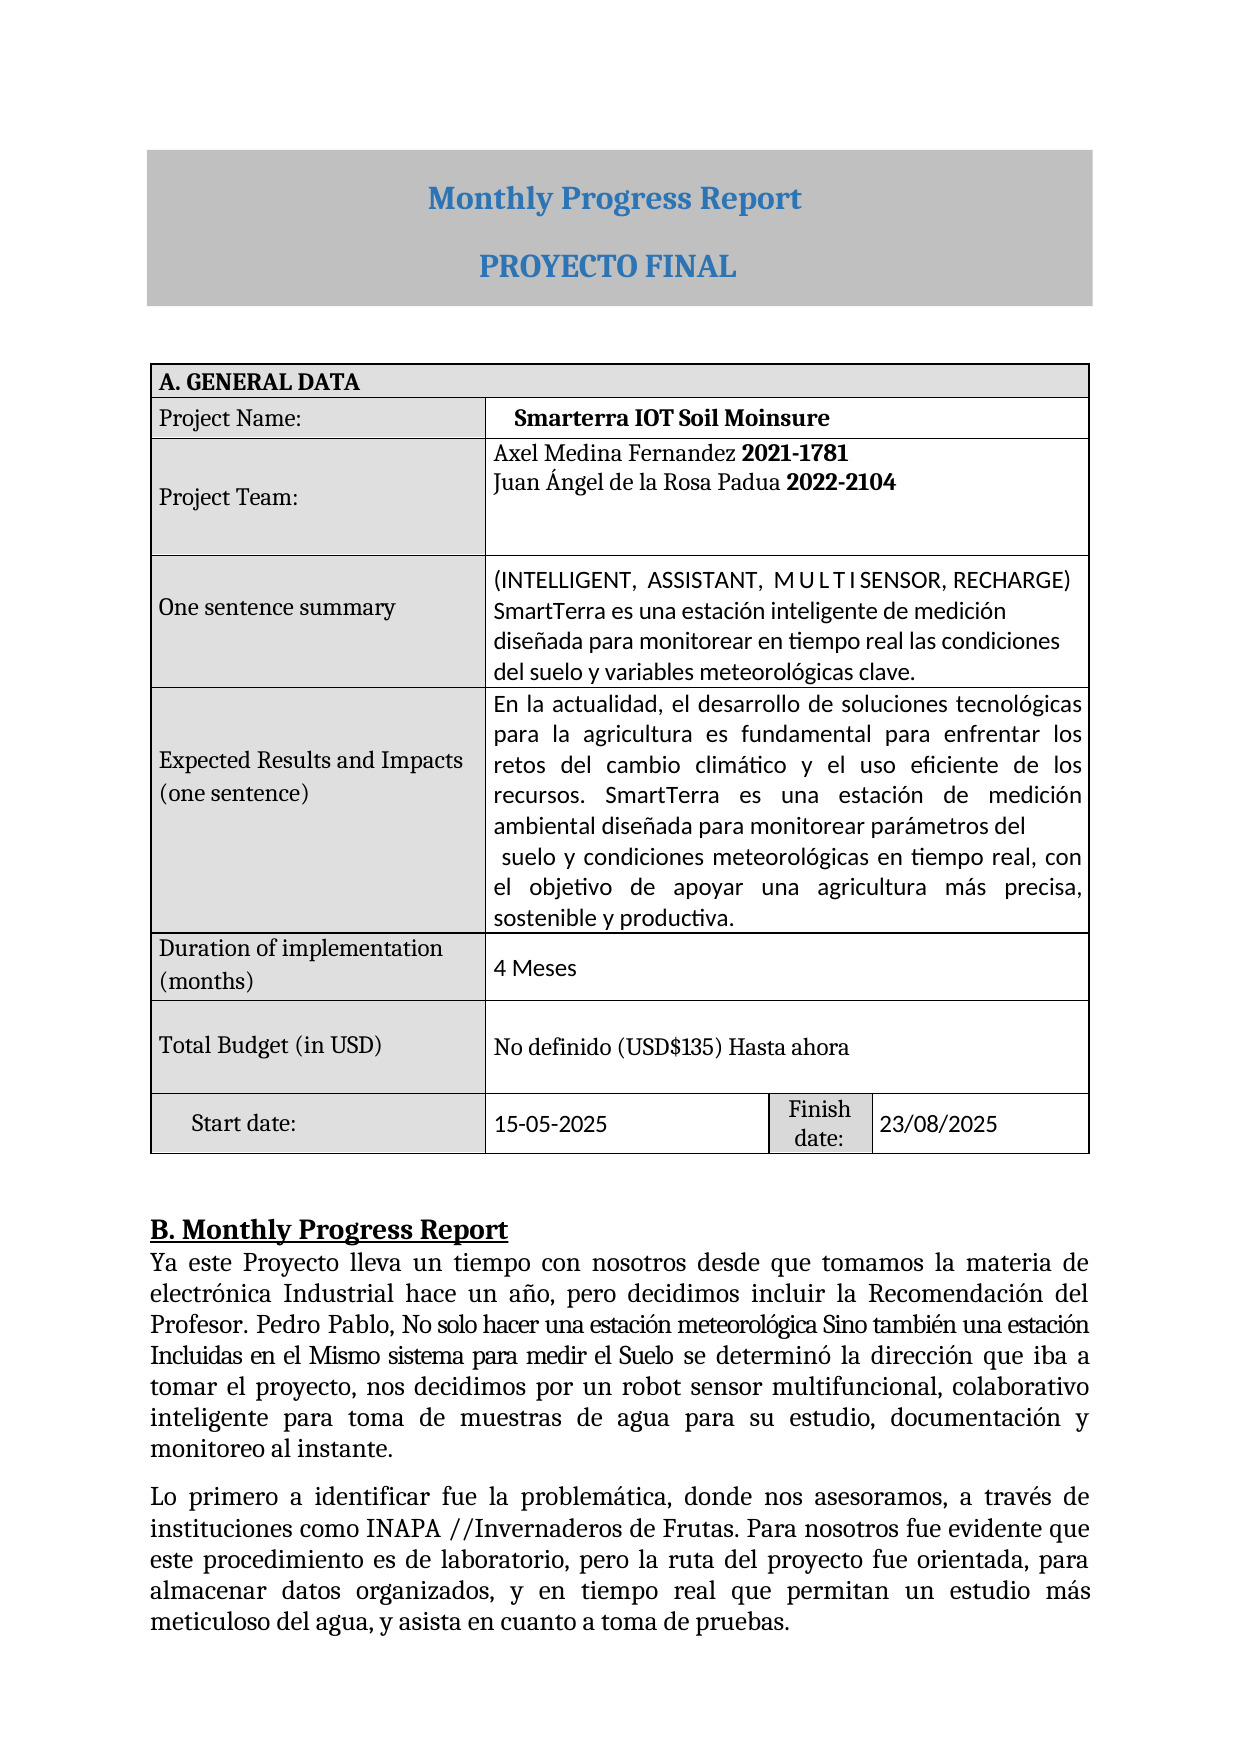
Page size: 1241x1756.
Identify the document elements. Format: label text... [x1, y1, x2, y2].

table_cell No definido (USD$135) Hasta ahora [486, 1001, 1088, 1093]
table_cell Smarterra IOT Soil Moinsure [486, 398, 1088, 437]
table_cell Finish date: [770, 1094, 872, 1152]
table_cell Start date: [152, 1094, 485, 1152]
table_cell En la actualidad, el desarrollo de soluciones tecnológicas para la agricultura es fundamental para enfrentar los retos del cambio climático y el uso eficiente de los recursos. SmartTerra es una estación de medición ambiental diseñada para monitorear parámetros del suelo y condiciones meteorológicas en tiempo real, con el objetivo de apoyar una agricultura más precisa, sostenible y productiva. [486, 688, 1088, 932]
table_header A. GENERAL DATA [152, 365, 1088, 397]
table_cell Project Name: [152, 398, 485, 437]
table_cell Duration of implementation (months) [152, 934, 485, 1000]
table_cell Project Team: [152, 439, 485, 554]
table_cell One sentence summary [152, 556, 485, 687]
text Lo primero a identificar fue la problemática, donde nos asesoramos, a través de instituciones como INAPA //Invernaderos de Frutas. Para nosotros fue evidente que este procedimiento es de laboratorio, pero la ruta del proyecto fue orientada, para almacenar datos organizados, y en tiempo real que permitan un estudio más meticuloso del agua, y asista en cuanto a toma de pruebas. [150, 1481, 1091, 1637]
table_cell 23/08/2025 [873, 1094, 1088, 1152]
table_cell (INTELLIGENT, ASSISTANT, MULTISENSOR, RECHARGE) SmartTerra es una estación inteligente de medición diseñada para monitorear en tiempo real las condiciones del suelo y variables meteorológicas clave. [486, 556, 1088, 687]
table_cell Total Budget (in USD) [152, 1001, 485, 1093]
table_cell 4 Meses [486, 934, 1088, 1000]
table_cell Axel Medina Fernandez 2021-1781 Juan Ángel de la Rosa Padua 2022-2104 [486, 439, 1088, 554]
table_cell 15-05-2025 [486, 1094, 768, 1152]
table_cell Expected Results and Impacts (one sentence) [152, 688, 485, 932]
text B. Monthly Progress Report [150, 1213, 1107, 1247]
text Ya este Proyecto lleva un tiempo con nosotros desde que tomamos la materia de electrónica Industrial hace un año, pero decidimos incluir la Recomendación del Profesor. Pedro Pablo, No solo hacer una estación meteorológica Sino también una estación Incluidas en el Mismo sistema para medir el Suelo se determinó la dirección que iba a tomar el proyecto, nos decidimos por un robot sensor multifuncional, colaborativo inteligente para toma de muestras de agua para su estudio, documentación y monitoreo al instante. [150, 1247, 1090, 1465]
